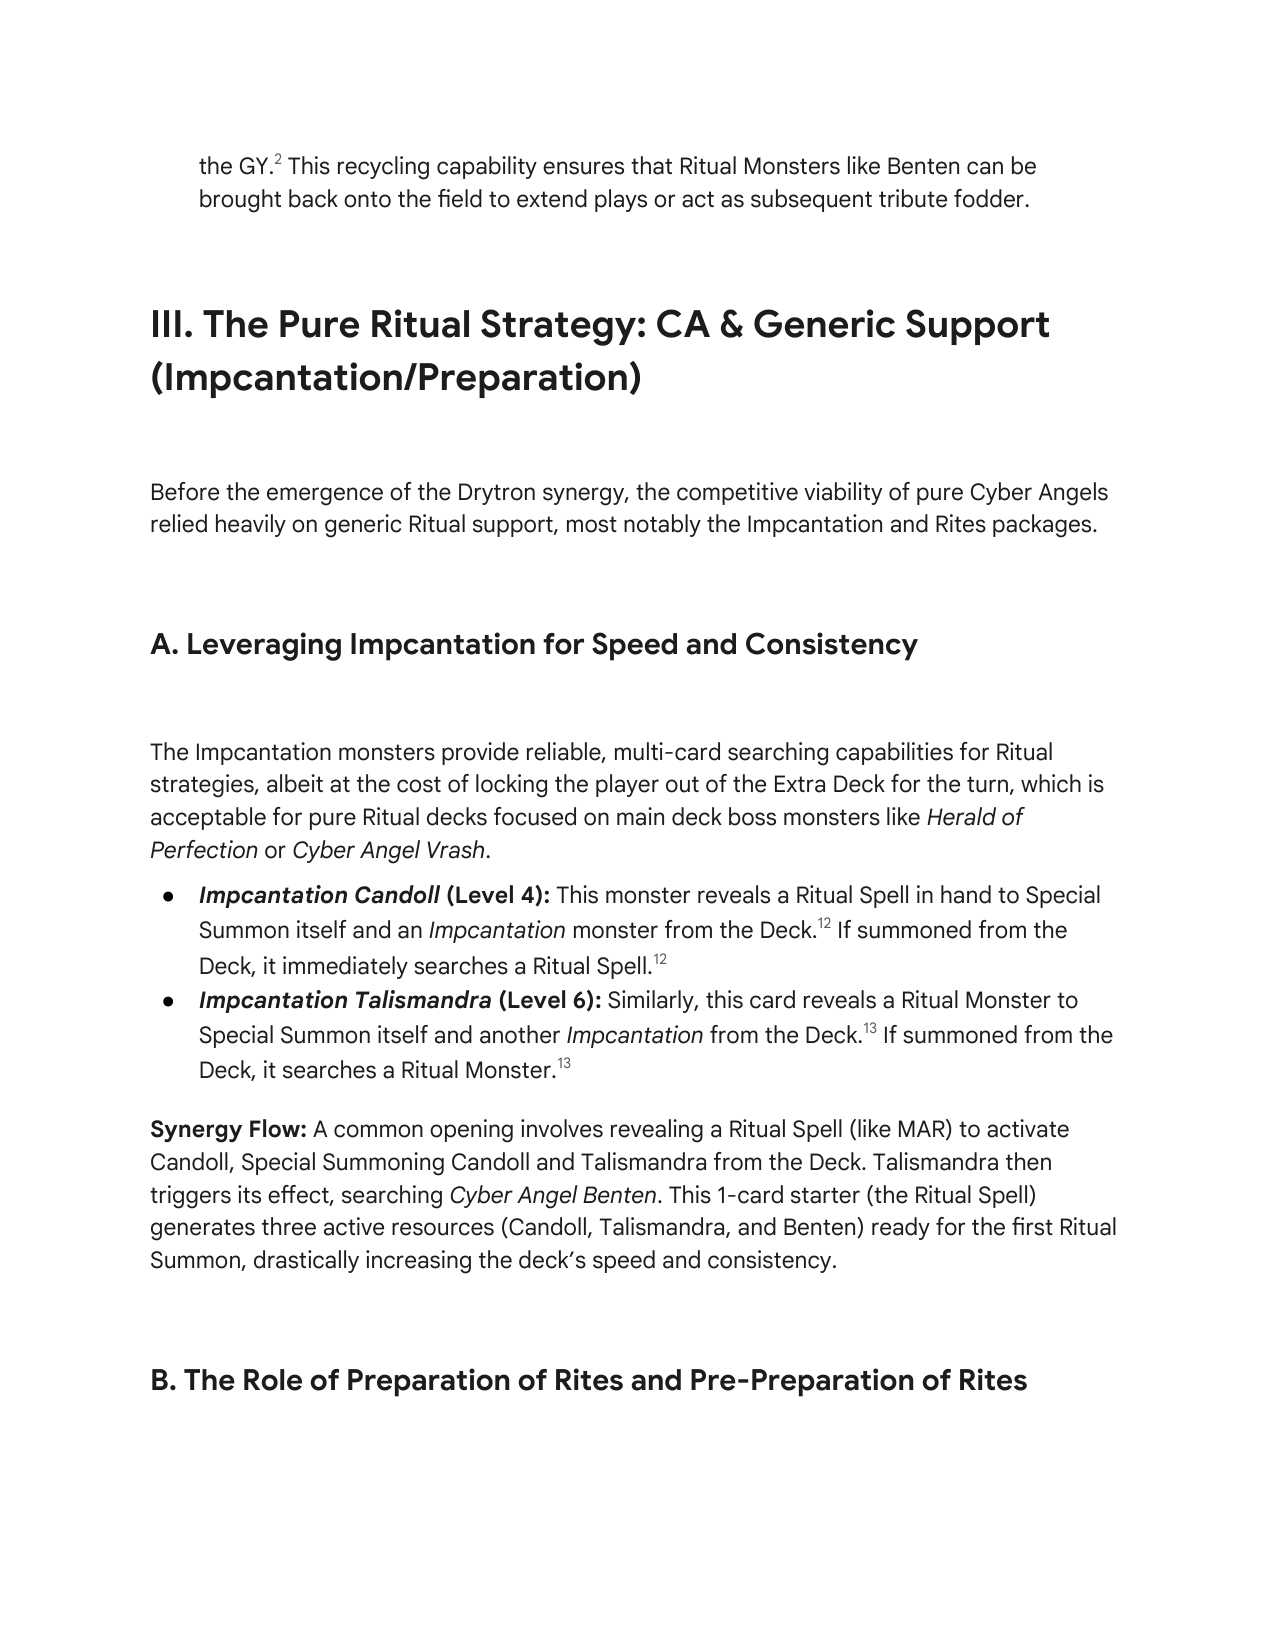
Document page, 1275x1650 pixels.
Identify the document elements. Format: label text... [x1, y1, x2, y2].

subtitle A. Leveraging Impcantation for Speed and Consistency [150, 626, 1125, 663]
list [161, 150, 1125, 214]
subtitle B. The Role of Preparation of Rites and Pre-Preparation of Rites [150, 1362, 1125, 1398]
text Synergy Flow: A common opening involves revealing a Ritual Spell (like MAR) to activate Candoll, Special Summoning Candoll and Talismandra from the Deck. Talismandra then triggers its effect, searching Cyber Angel Benten. This 1-card starter (the Ritual Spell) generates three active resources (Candoll, Talismandra, and Benten) ready for the first Ritual Summon, drastically increasing the deck’s speed and consistency. [150, 1116, 1125, 1275]
text Before the emergence of the Drytron synergy, the competitive viability of pure Cyber Angels relied heavily on generic Ritual support, most notably the Impcantation and Rites packages. [150, 478, 1125, 539]
list Impcantation Candoll (Level 4): This monster reveals a Ritual Spell in hand to Special Summon itself and an Impcantation monster from the Deck.12 If summoned from the Deck, it immediately searches a Ritual Spell.12 [161, 881, 1125, 982]
list Impcantation Talismandra (Level 6): Similarly, this card reveals a Ritual Monster to Special Summon itself and another Impcantation from the Deck.13 If summoned from the Deck, it searches a Ritual Monster.13 [161, 986, 1125, 1086]
text The Impcantation monsters provide reliable, multi-card searching capabilities for Ritual strategies, albeit at the cost of locking the player out of the Extra Deck for the turn, which is acceptable for pure Ritual decks focused on main deck boss monsters like Herald of Perfection or Cyber Angel Vrash. [150, 738, 1125, 865]
subtitle III. The Pure Ritual Strategy: CA & Generic Support (Impcantation/Preparation) [150, 301, 1125, 401]
